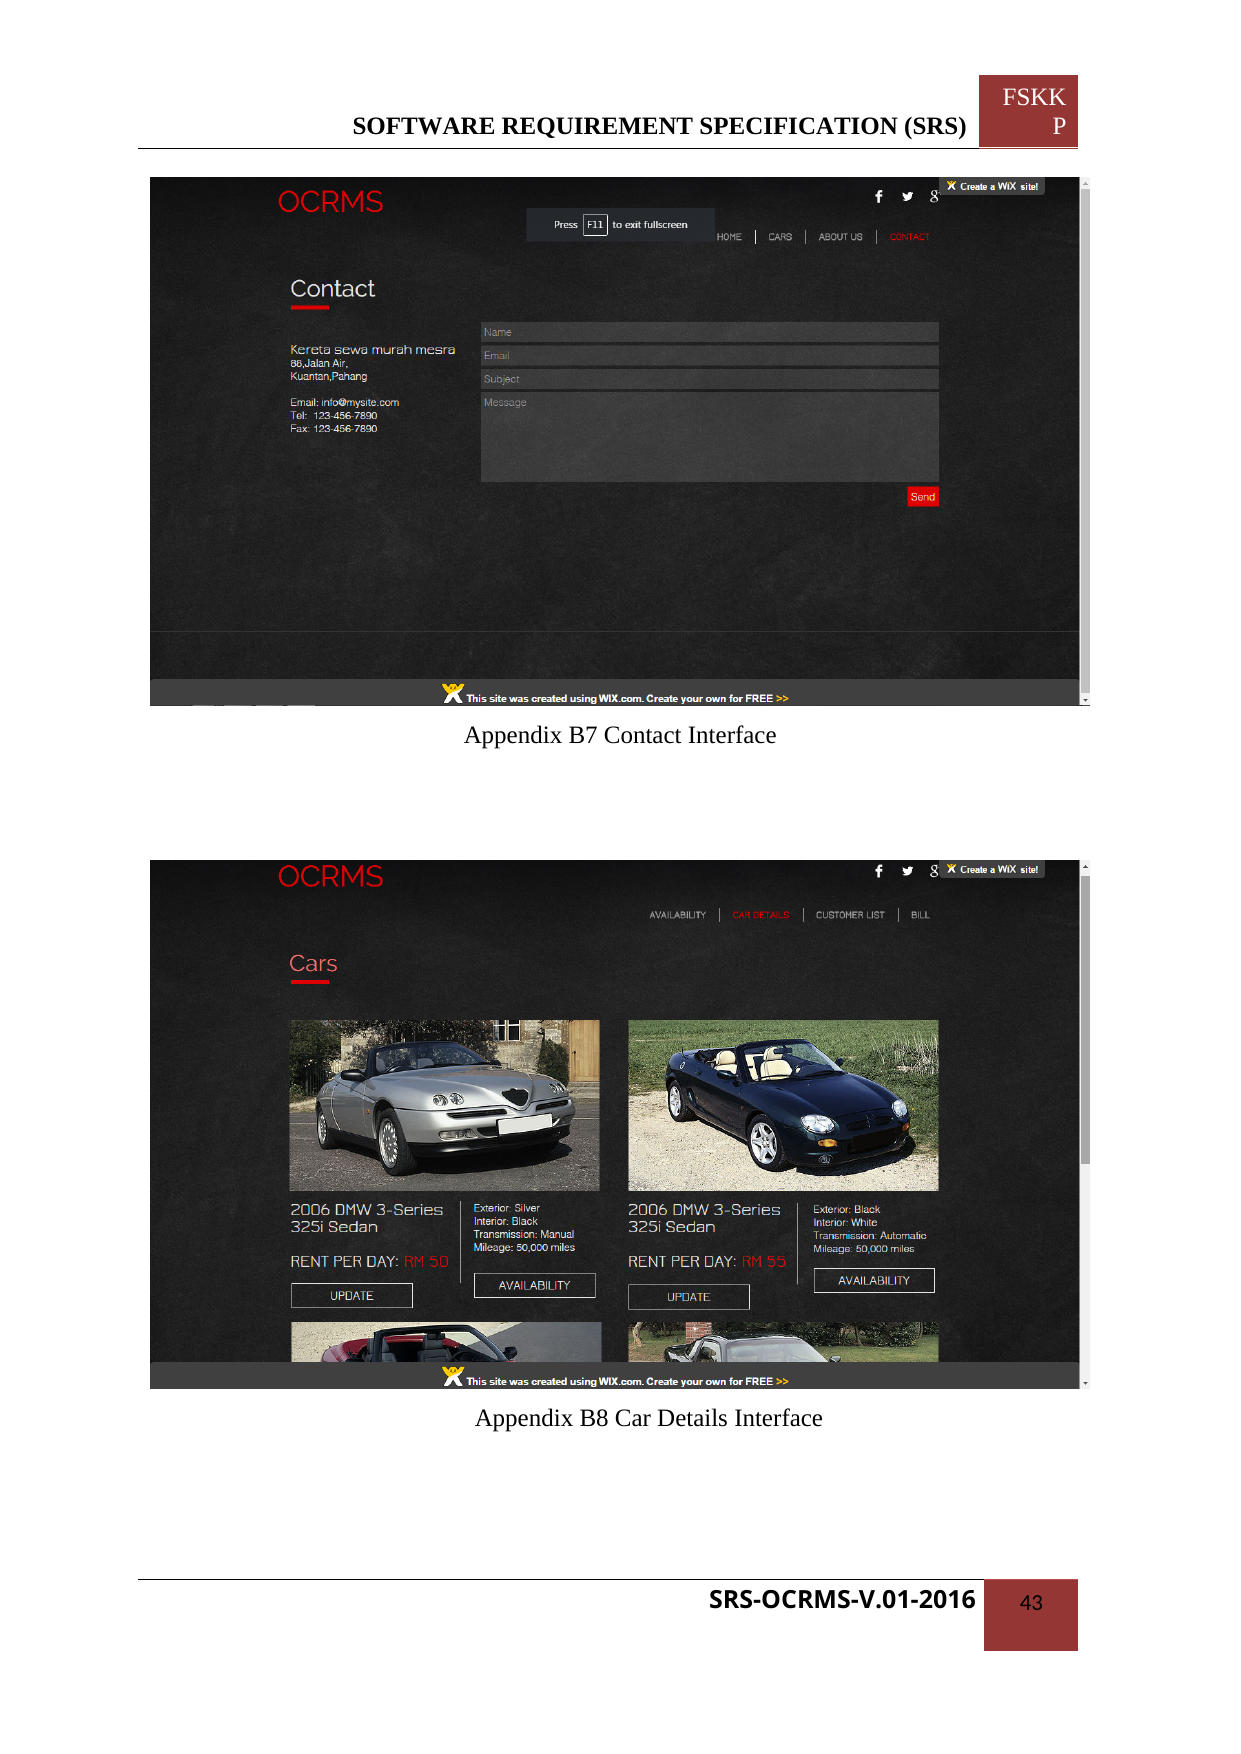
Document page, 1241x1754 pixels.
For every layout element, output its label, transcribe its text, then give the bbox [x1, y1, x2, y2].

picture [150, 860, 1091, 1389]
text Appendix B7 Contact Interface [150, 720, 1090, 749]
picture [150, 177, 1091, 706]
text Appendix B8 Car Details Interface [150, 1403, 1090, 1432]
